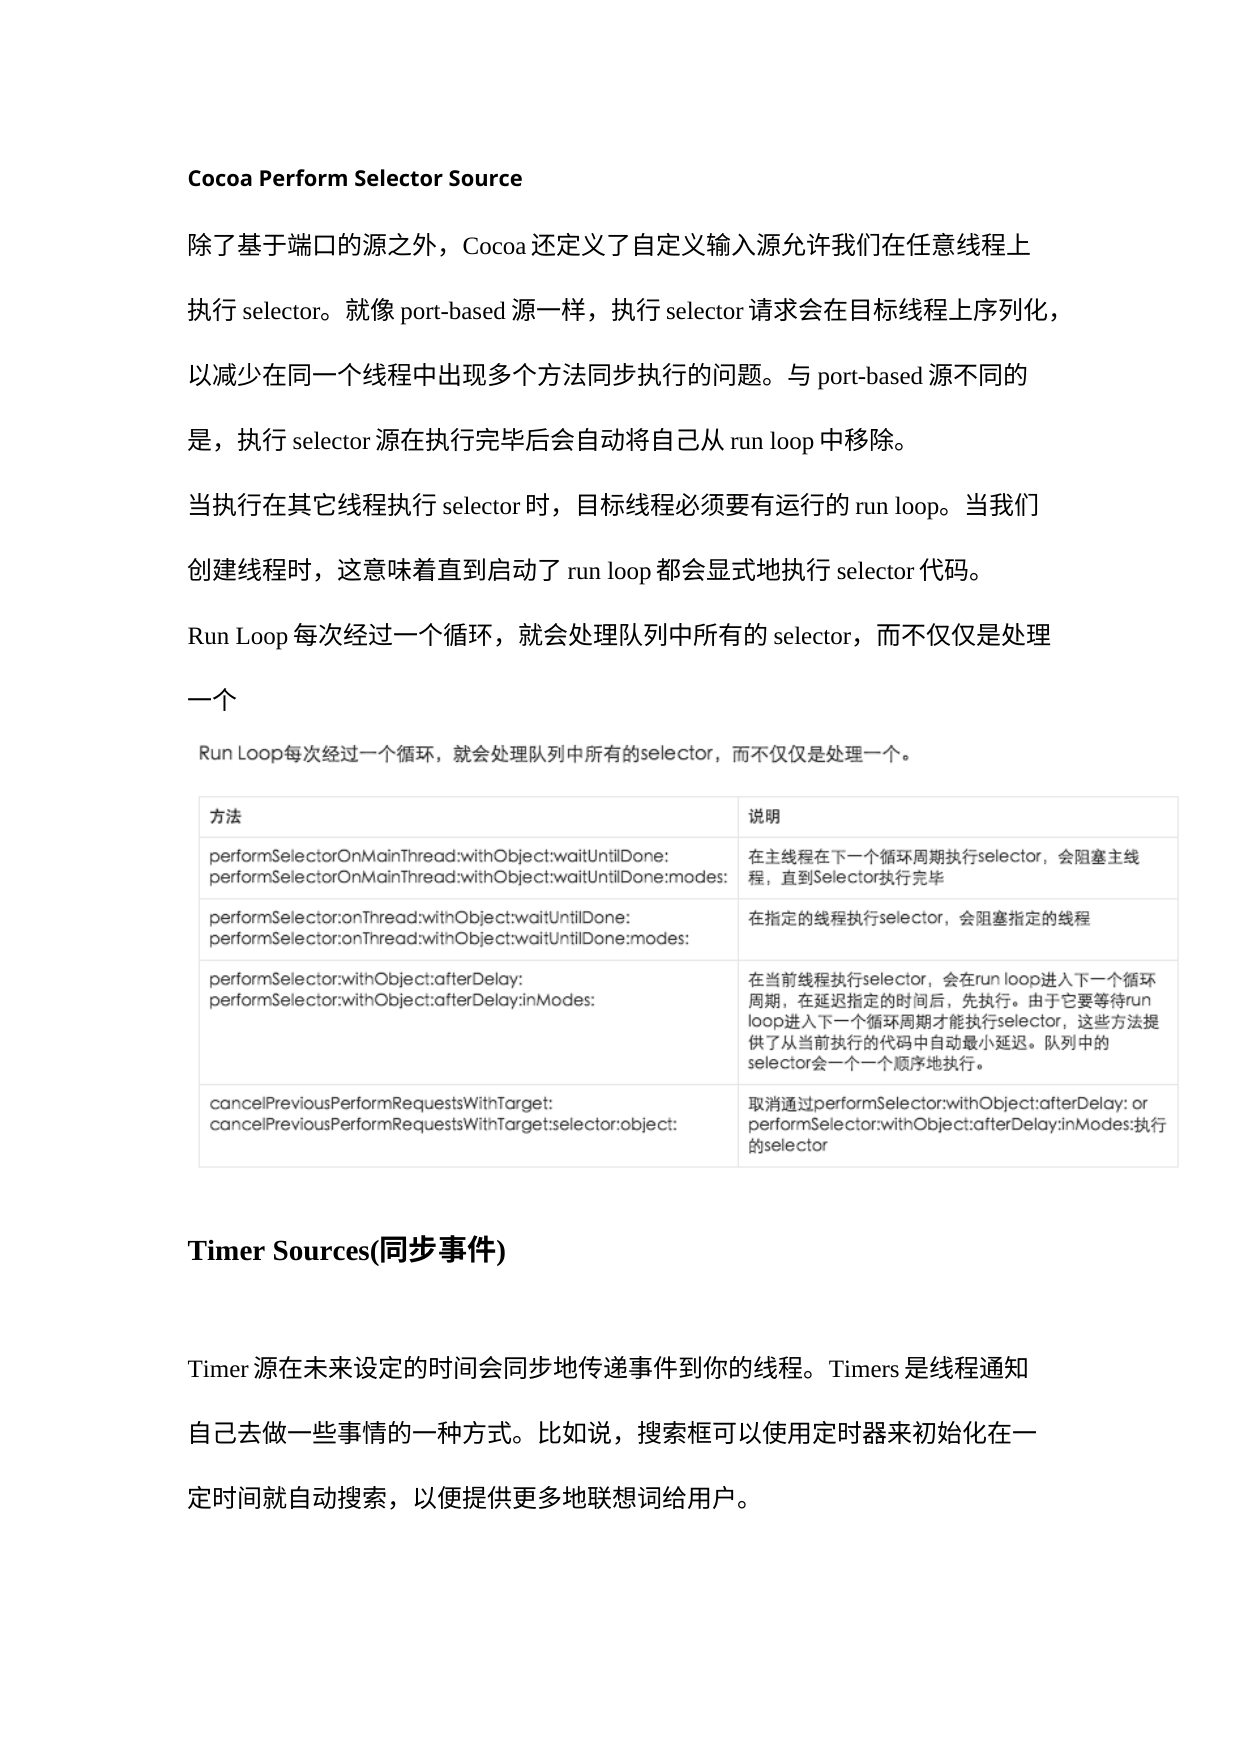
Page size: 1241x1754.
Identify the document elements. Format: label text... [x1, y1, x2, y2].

text 当执行在其它线程执行selector时，目标线程必须要有运行的run loop。当我们创建线程时，这意味着直到启动了run loop都会显式地执行selector代码。 [187, 471, 1053, 601]
text Timer源在未来设定的时间会同步地传递事件到你的线程。Timers是线程通知自己去做一些事情的一种方式。比如说，搜索框可以使用定时器来初始化在一定时间就自动搜索，以便提供更多地联想词给用户。 [187, 1334, 1053, 1529]
text Run Loop每次经过一个循环，就会处理队列中所有的selector，而不仅仅是处理一个 [187, 601, 1053, 731]
subtitle Cocoa Perform Selector Source [187, 162, 1053, 194]
text 除了基于端口的源之外，Cocoa还定义了自定义输入源允许我们在任意线程上执行selector。就像port-based源一样，执行selector请求会在目标线程上序列化，以减少在同一个线程中出现多个方法同步执行的问题。与port-based源不同的是，执行selector源在执行完毕后会自动将自己从run loop中移除。 [187, 211, 1053, 471]
subtitle Timer Sources(同步事件) [187, 1215, 1053, 1280]
picture [187, 740, 1205, 1177]
